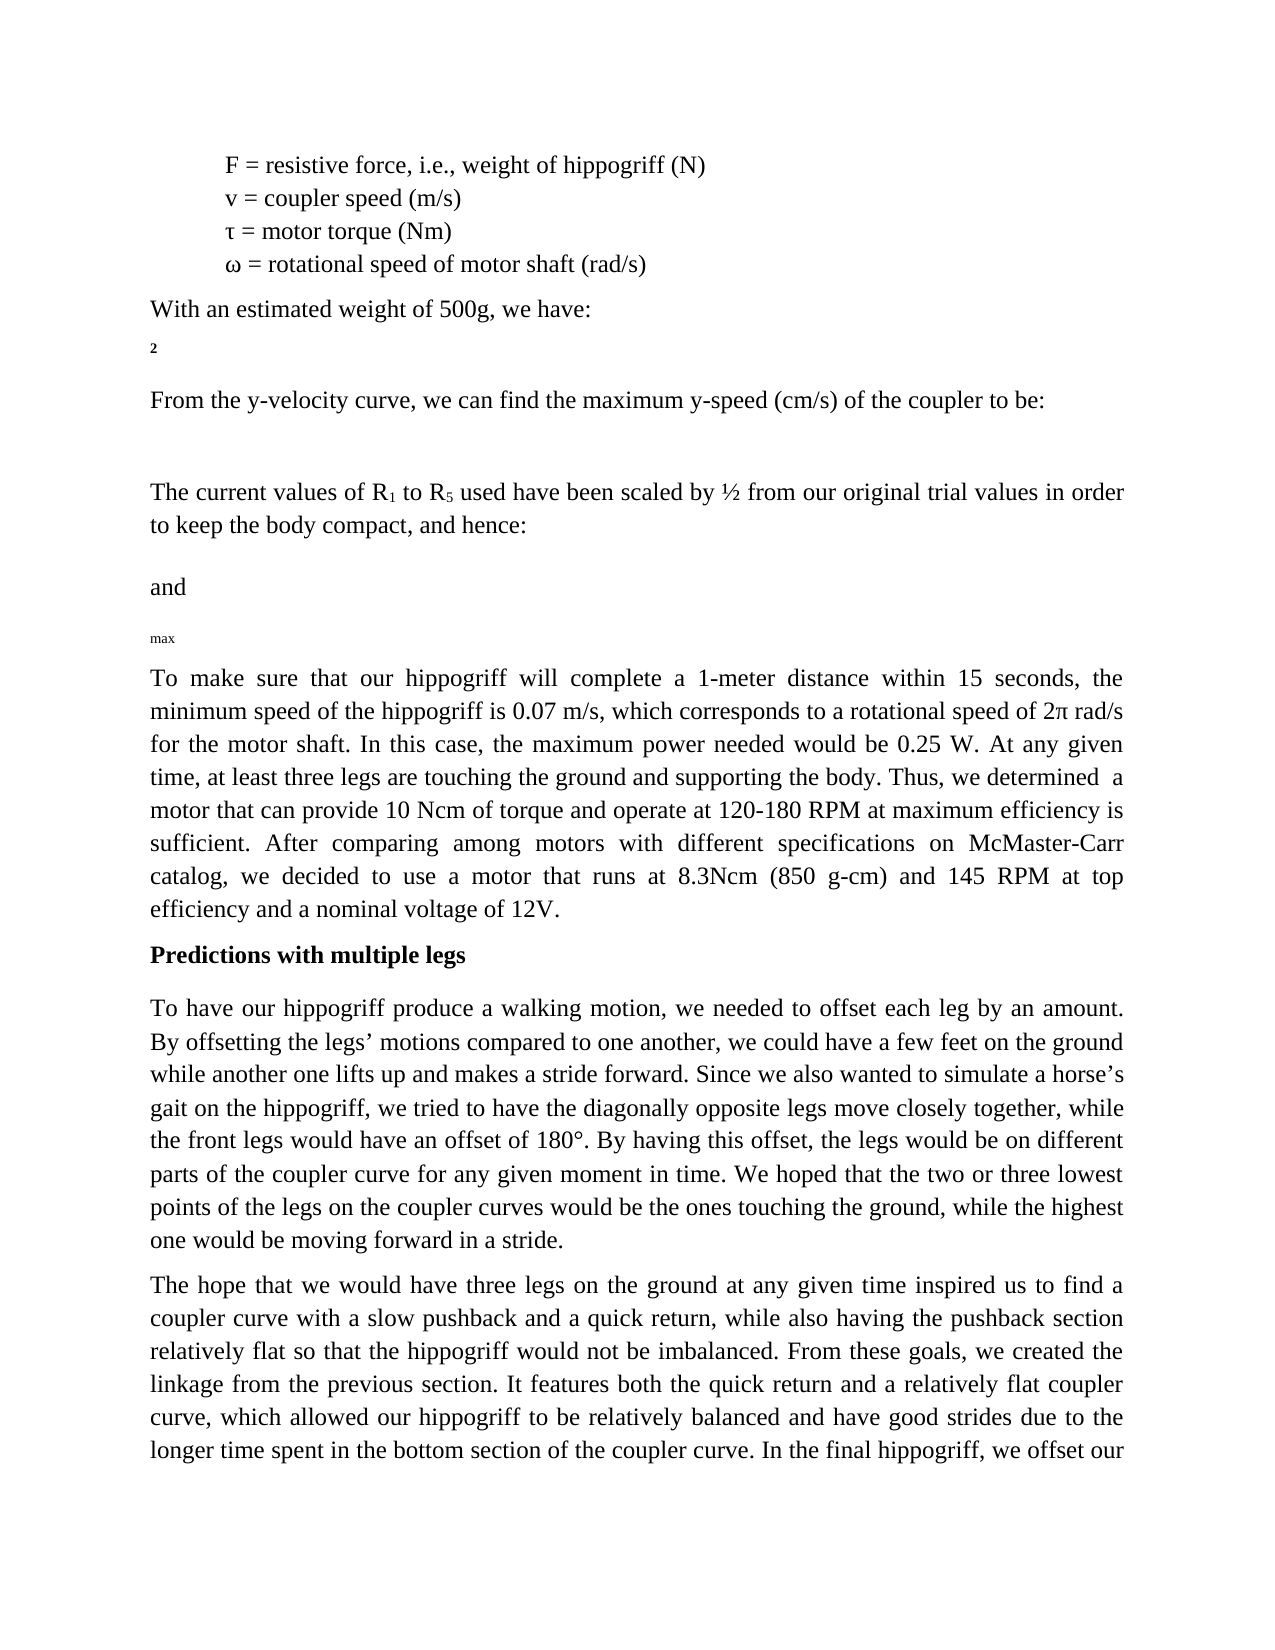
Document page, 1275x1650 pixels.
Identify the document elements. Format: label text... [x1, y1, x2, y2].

text 2 [150, 340, 1125, 369]
text With an estimated weight of 500g, we have: [150, 294, 1125, 323]
text ω = rotational speed of motor shaft (rad/s) [150, 249, 1125, 278]
text The current values of R1 to R5 used have been scaled by ½ from our original trial values in order to keep the body compact, and hence: [150, 477, 1125, 538]
text τ = motor torque (Nm) [150, 216, 1125, 245]
text To make sure that our hippogriff will complete a 1-meter distance within 15 seconds, the minimum speed of the hippogriff is 0.07 m/s, which corresponds to a rotational speed of 2π rad/s for the motor shaft. In this case, the maximum power needed would be 0.25 W. At any given time, at least three legs are touching the ground and supporting the body. Thus, we determined a motor that can provide 10 Ncm of torque and operate at 120-180 RPM at maximum efficiency is sufficient. After comparing among motors with different specifications on McMaster-Carr catalog, we decided to use a motor that runs at 8.3Ncm (850 g-cm) and 145 RPM at top efficiency and a nominal voltage of 12V. [150, 663, 1125, 923]
text Predictions with multiple legs [150, 940, 1125, 968]
text v = coupler speed (m/s) [150, 183, 1125, 212]
text To have our hippogriff produce a walking motion, we needed to offset each leg by an amount. By offsetting the legs’ motions compared to one another, we could have a few feet on the ground while another one lifts up and makes a stride forward. Since we also wanted to simulate a horse’s gait on the hippogriff, we tried to have the diagonally opposite legs move closely together, while the front legs would have an offset of 180°. By having this offset, the legs would be on different parts of the coupler curve for any given moment in time. We hoped that the two or three lowest points of the legs on the coupler curves would be the ones touching the ground, while the highest one would be moving forward in a stride. [150, 993, 1125, 1253]
text From the y-velocity curve, we can find the maximum y-speed (cm/s) of the coupler to be: [150, 386, 1125, 414]
text F = resistive force, i.e., weight of hippogriff (N) [150, 150, 1125, 179]
text max [150, 617, 1125, 646]
text and [150, 572, 1125, 601]
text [150, 1270, 1125, 1464]
